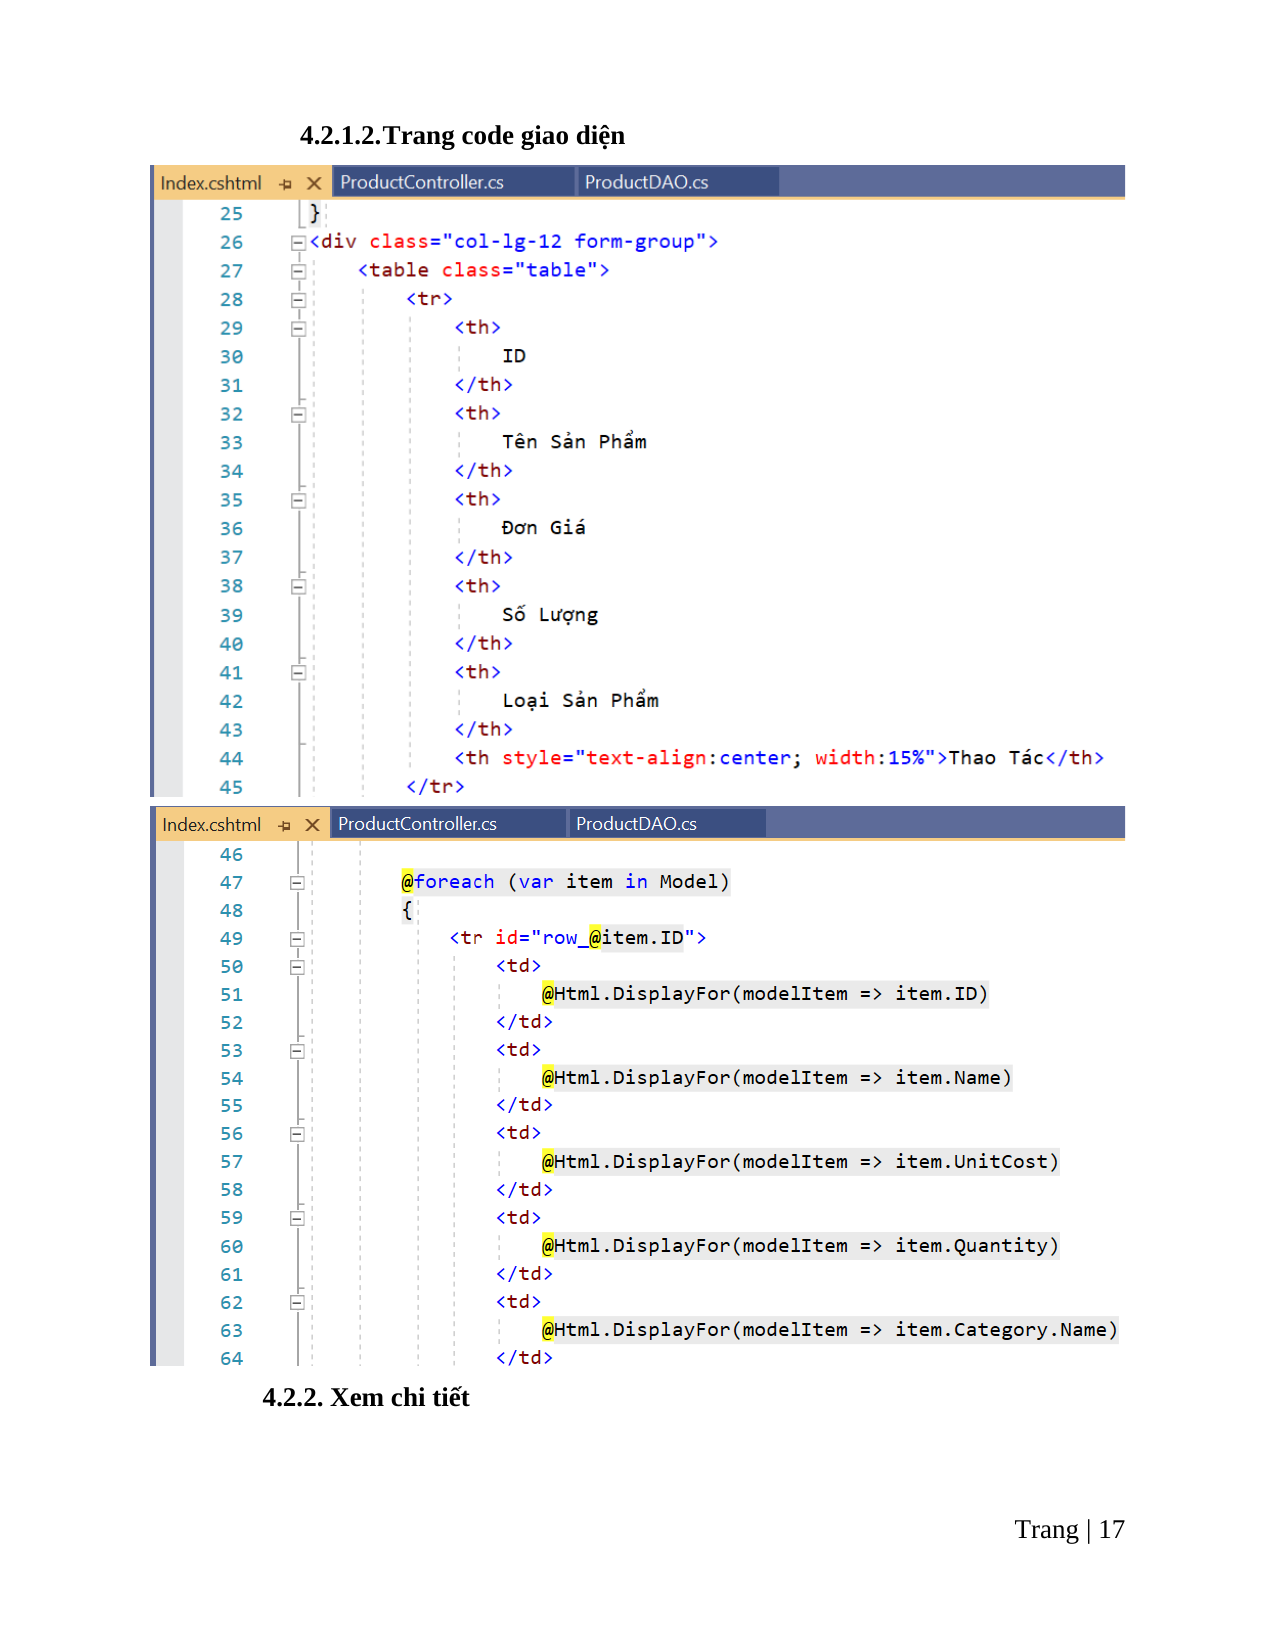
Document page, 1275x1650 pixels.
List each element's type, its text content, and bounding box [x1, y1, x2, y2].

text Trang code giao diện [300, 119, 1125, 150]
text Xem chi tiết [262, 1382, 1125, 1413]
picture [150, 806, 1125, 1366]
picture [150, 165, 1125, 797]
